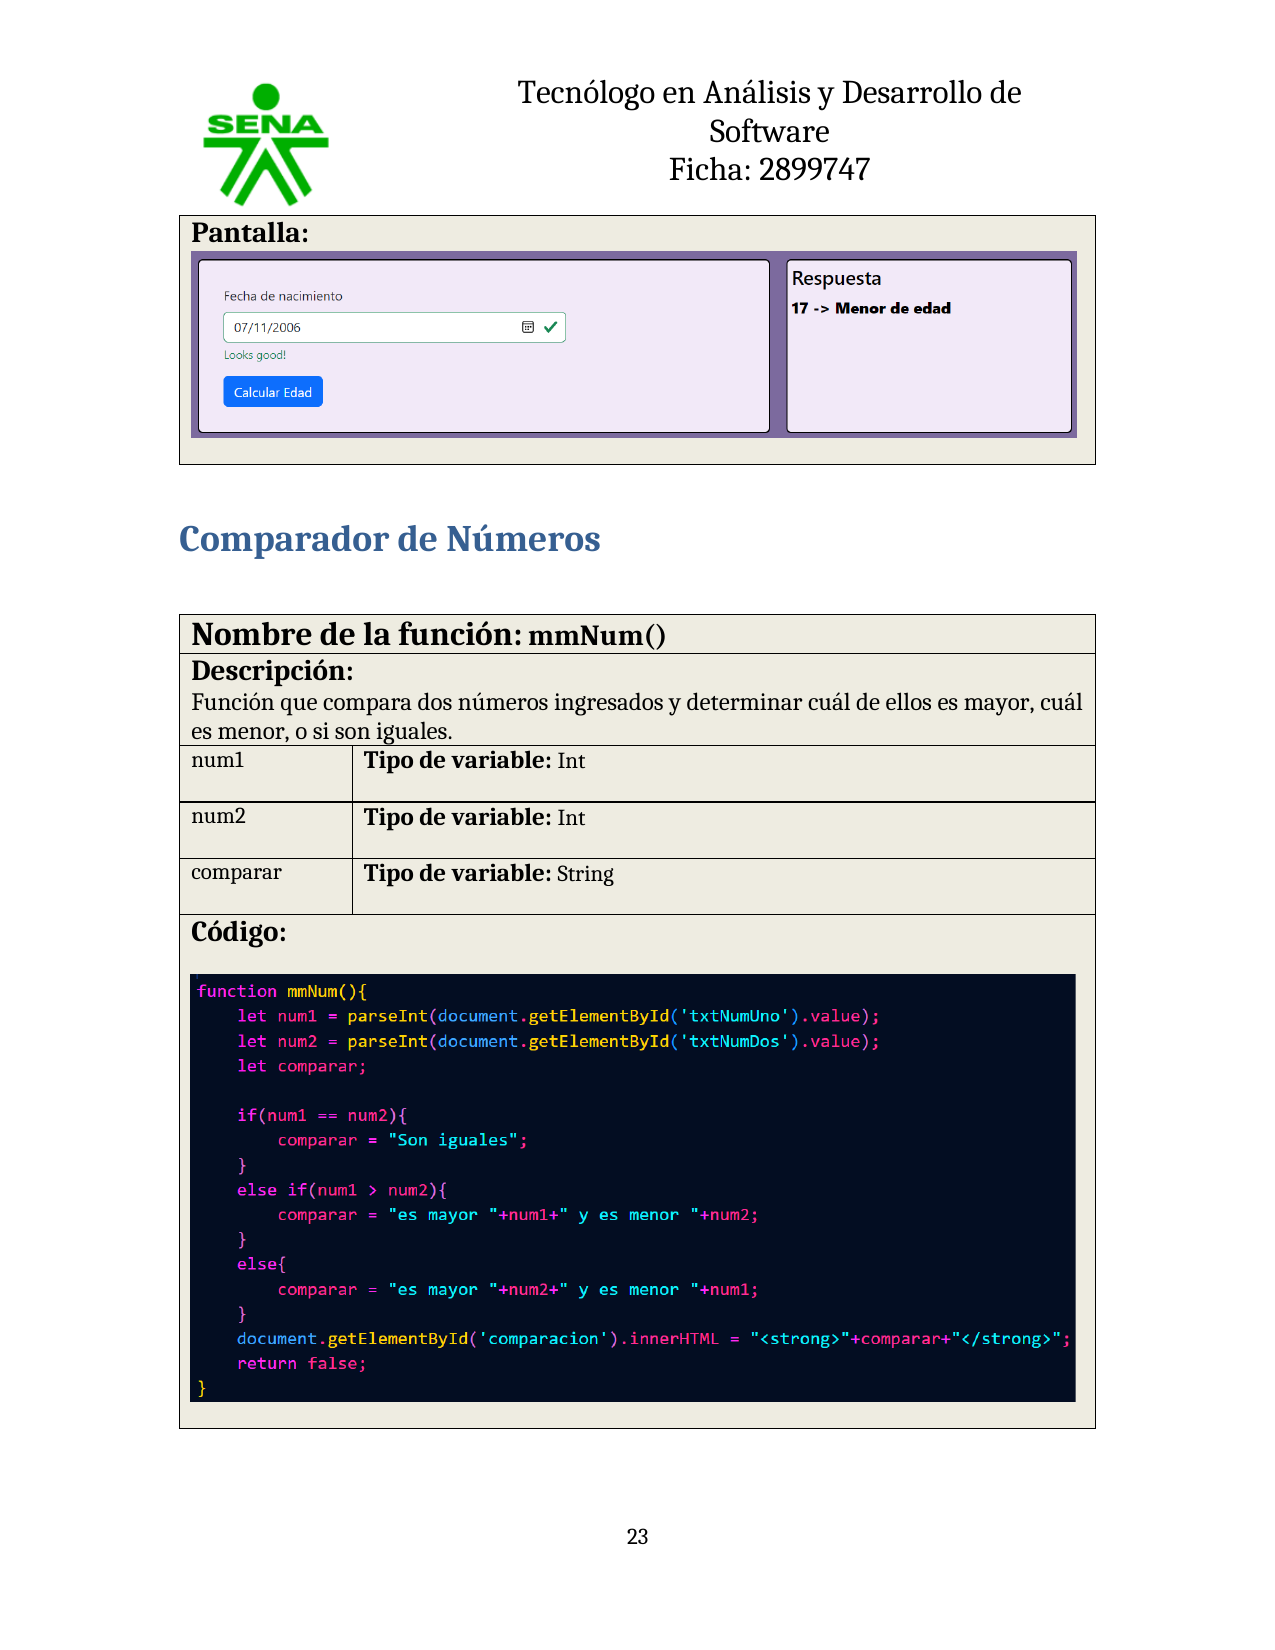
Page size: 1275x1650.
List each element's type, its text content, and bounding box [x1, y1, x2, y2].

picture [185, 73, 342, 215]
table_cell num1 [180, 746, 352, 801]
table_cell comparar [180, 859, 352, 914]
table_cell Tipo de variable: String [353, 859, 1095, 914]
table_header Pantalla: [180, 216, 1095, 464]
subtitle Comparador de Números [179, 518, 1096, 561]
table_header Nombre de la función: mmNum() [180, 615, 1095, 653]
table_cell Descripción: Función que compara dos números ingresados y determinar cuál de ellos es mayor, cuál es menor, o si son iguales. [180, 654, 1095, 745]
table_cell Tipo de variable: Int [353, 803, 1095, 858]
table_cell Tipo de variable: Int [353, 746, 1095, 801]
table_cell num2 [180, 803, 352, 858]
table_cell Código: [180, 915, 1095, 1428]
picture [190, 974, 1076, 1402]
picture [191, 251, 1077, 438]
